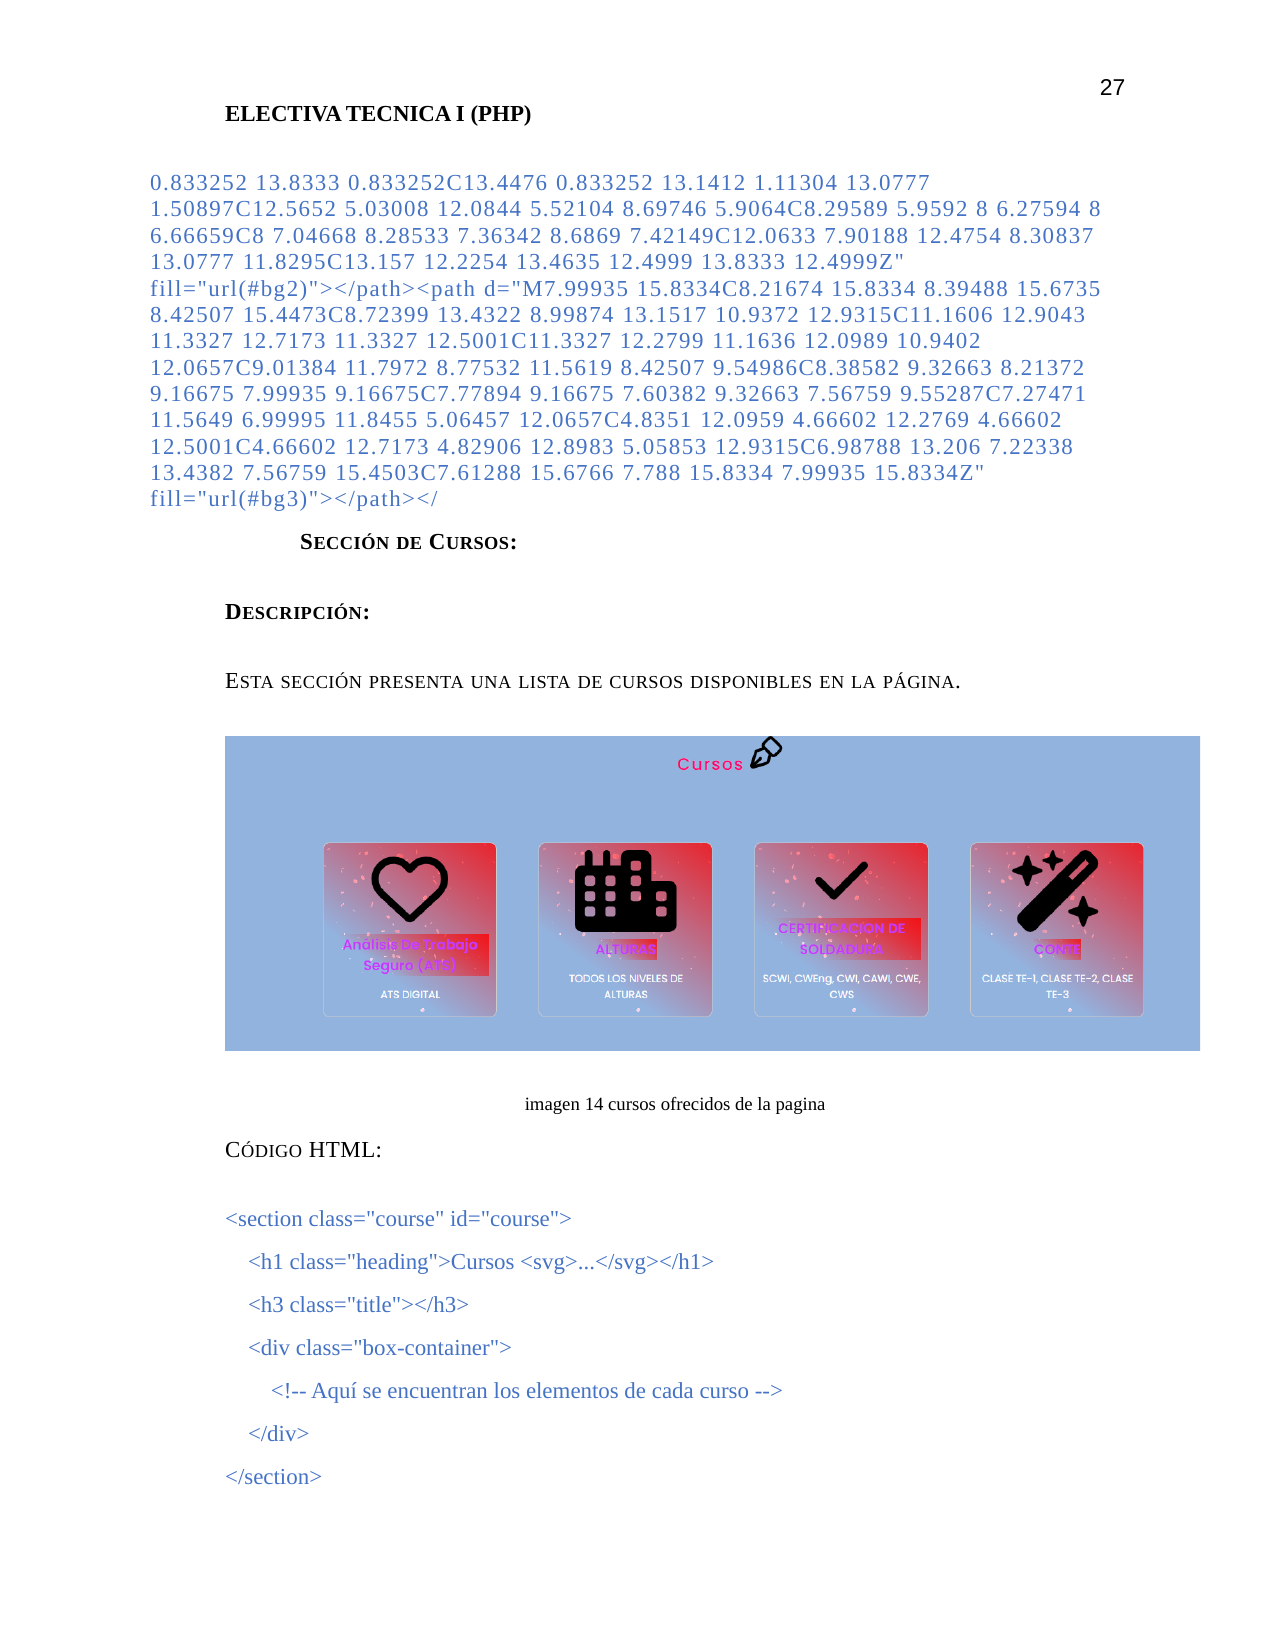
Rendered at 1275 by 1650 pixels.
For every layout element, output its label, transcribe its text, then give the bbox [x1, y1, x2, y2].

text <section class="course" id="course"> [150, 1205, 1125, 1231]
text Código HTML: [150, 1136, 1125, 1162]
text Esta sección presenta una lista de cursos disponibles en la página. [150, 667, 1125, 693]
text </div> [150, 1420, 1125, 1446]
text <h1 class="heading">Cursos <svg>...</svg></h1> [150, 1248, 1125, 1274]
text <h3 class="title"></h3> [150, 1291, 1125, 1317]
list Sección de Cursos: [225, 528, 1125, 555]
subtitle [150, 169, 1125, 512]
picture [225, 736, 1200, 1051]
text <div class="box-container"> [150, 1334, 1125, 1360]
text </section> [150, 1463, 1125, 1489]
text <!-- Aquí se encuentran los elementos de cada curso --> [150, 1377, 1125, 1403]
text Descripción: [150, 598, 1125, 624]
text imagen 14 cursos ofrecidos de la pagina [150, 1093, 1125, 1115]
